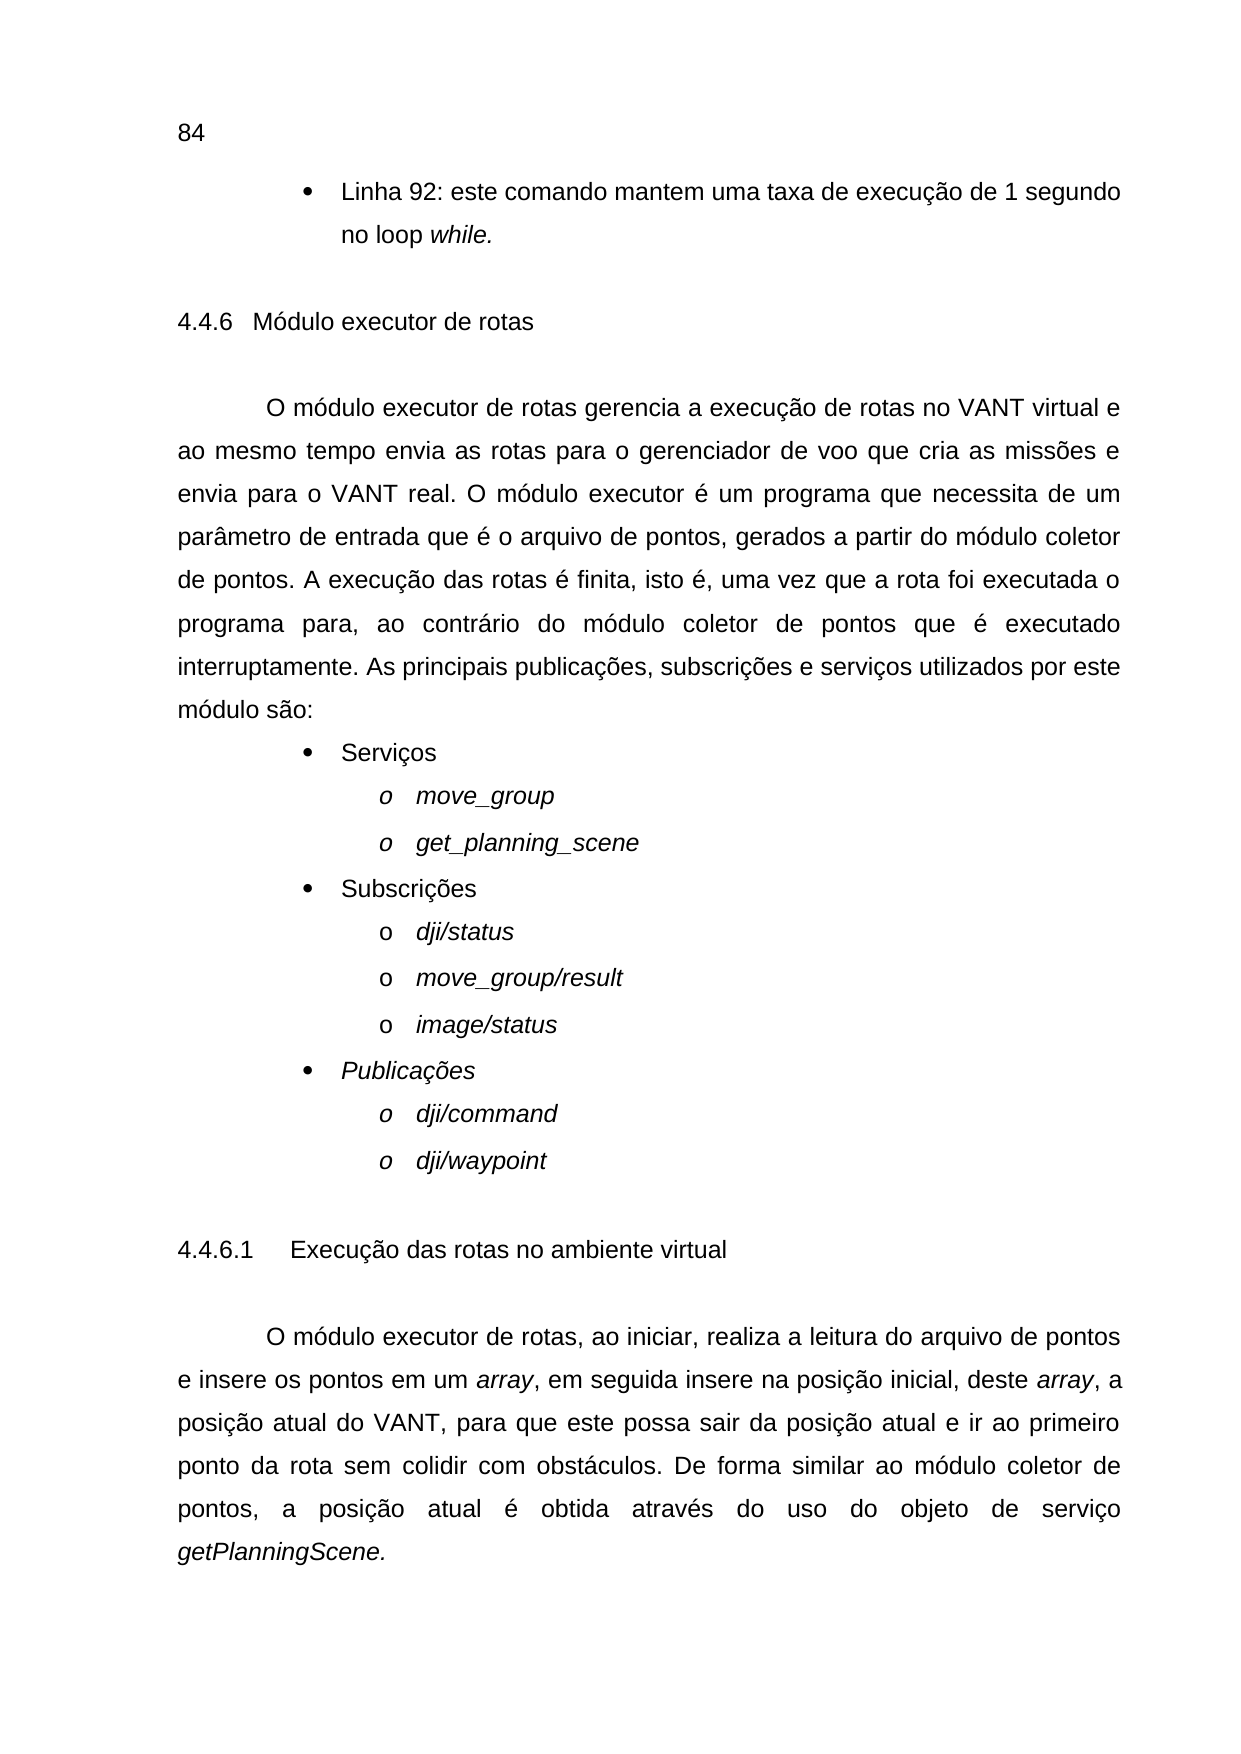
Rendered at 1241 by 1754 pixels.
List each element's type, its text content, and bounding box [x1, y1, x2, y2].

list move_group/result [378, 963, 1122, 994]
text O módulo executor de rotas gerencia a execução de rotas no VANT virtual e ao mesmo tempo envia as rotas para o gerenciador de voo que cria as missões e envia para o VANT real. O módulo executor é um programa que necessita de um parâmetro de entrada que é o arquivo de pontos, gerados a partir do módulo coletor de pontos. A execução das rotas é finita, isto é, uma vez que a rota foi executada o programa para, ao contrário do módulo coletor de pontos que é executado interruptamente. As principais publicações, subscrições e serviços utilizados por este módulo são: [177, 393, 1122, 723]
list dji/command [378, 1099, 1122, 1130]
list dji/status [378, 917, 1122, 948]
list Serviços [303, 738, 1122, 767]
subtitle Execução das rotas no ambiente virtual [177, 1235, 1122, 1264]
list image/status [378, 1010, 1122, 1041]
subtitle Módulo executor de rotas [177, 307, 1122, 335]
list Publicações [303, 1056, 1122, 1085]
list move_group [378, 781, 1122, 812]
list Linha 92: este comando mantem uma taxa de execução de 1 segundo no loop while. [303, 177, 1122, 249]
list dji/waypoint [378, 1146, 1122, 1177]
list Subscrições [303, 874, 1122, 903]
list get_planning_scene [378, 827, 1122, 858]
text O módulo executor de rotas, ao iniciar, realiza a leitura do arquivo de pontos e insere os pontos em um array, em seguida insere na posição inicial, deste array, a posição atual do VANT, para que este possa sair da posição atual e ir ao primeiro ponto da rota sem colidir com obstáculos. De forma similar ao módulo coletor de pontos, a posição atual é obtida através do uso do objeto de serviço getPlanningScene. [177, 1321, 1122, 1566]
